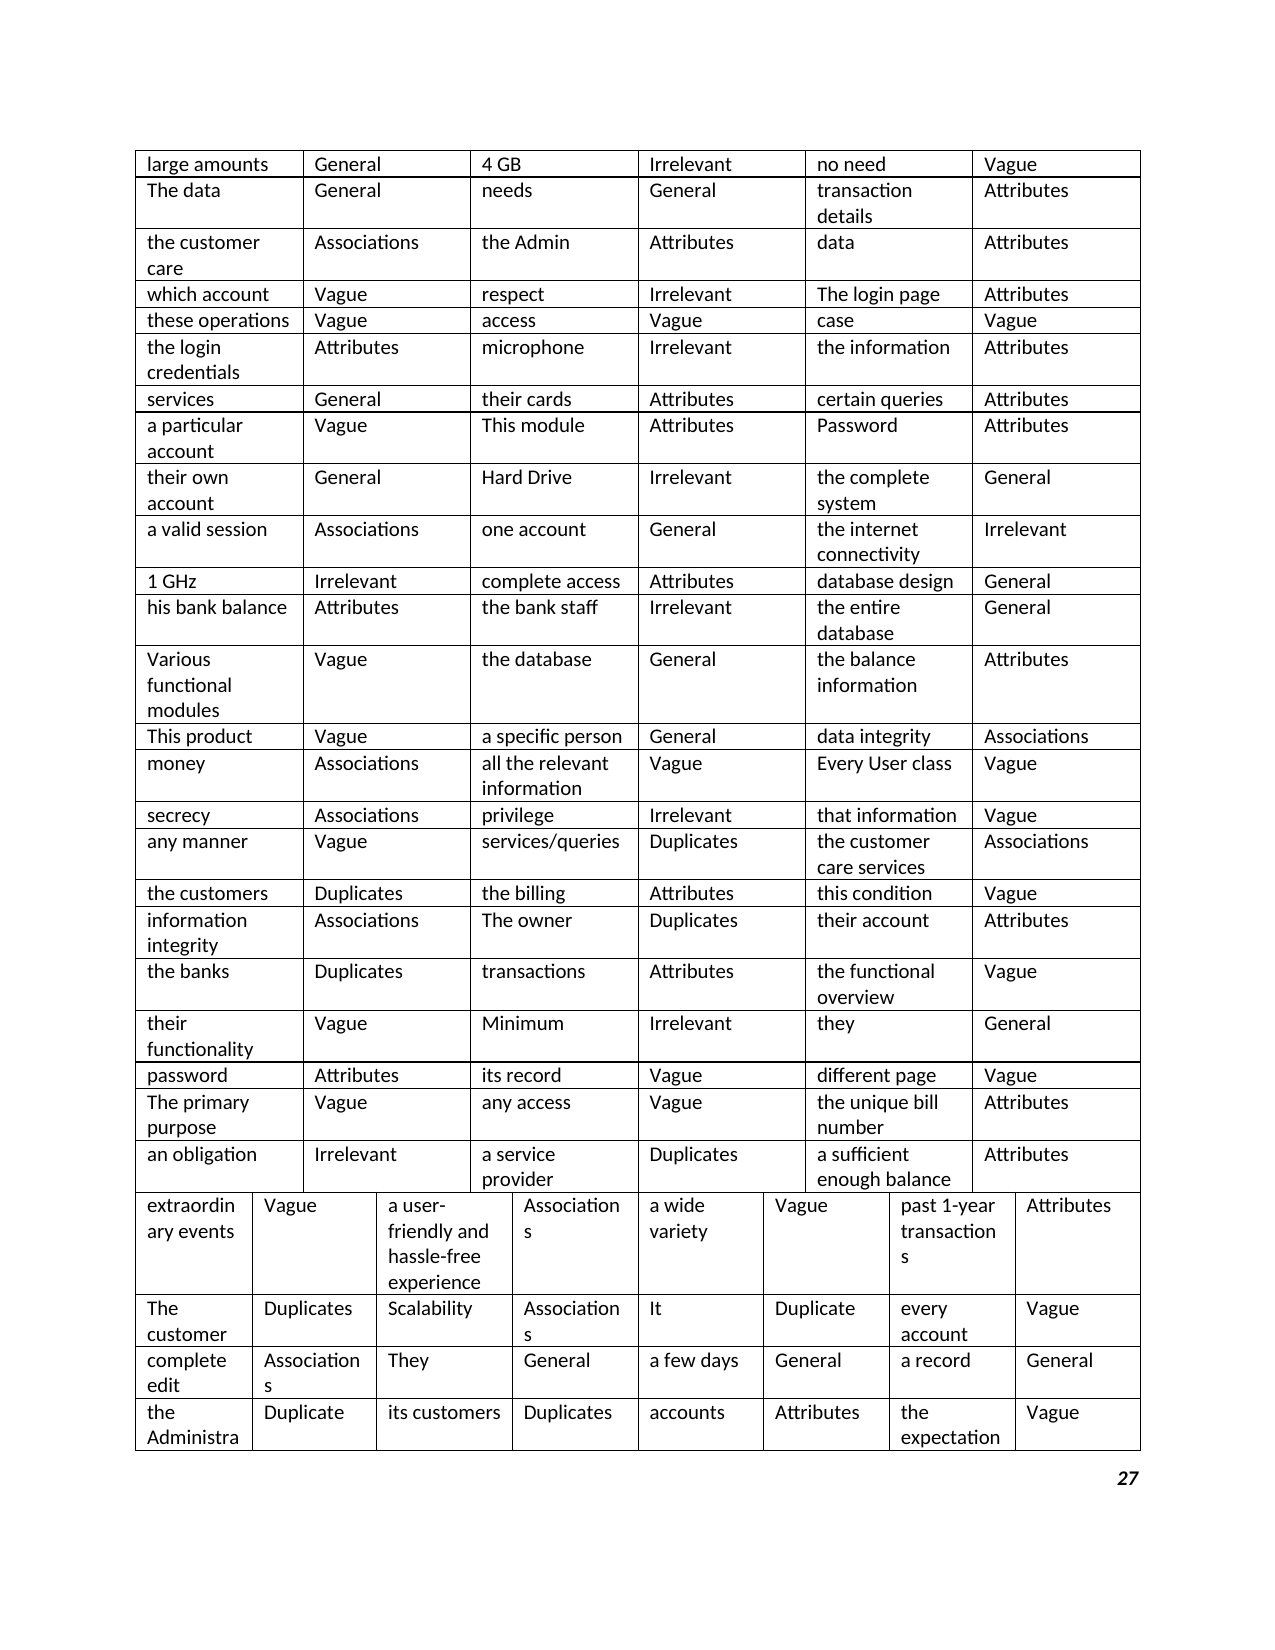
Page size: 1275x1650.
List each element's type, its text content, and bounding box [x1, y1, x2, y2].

table_cell Vague [973, 1063, 1140, 1088]
table_cell 4 GB [471, 151, 638, 176]
table_cell Associations [304, 802, 470, 827]
table_cell Vague [1016, 1399, 1140, 1450]
table_cell General [639, 516, 805, 567]
table_cell Vague [304, 281, 470, 307]
table_cell a few days [639, 1347, 763, 1398]
table_cell their own account [136, 464, 303, 515]
table_cell the balance information [806, 646, 972, 723]
table_cell its customers [377, 1399, 512, 1450]
table_cell Attributes [973, 229, 1140, 280]
table_cell Password [806, 413, 972, 463]
table_cell The primary purpose [136, 1089, 303, 1140]
table_cell information integrity [136, 907, 303, 958]
table_cell Vague [304, 646, 470, 723]
table_cell Irrelevant [639, 334, 805, 385]
table_cell Duplicates [513, 1399, 638, 1450]
table_cell no need [806, 151, 972, 176]
table_cell Irrelevant [973, 516, 1140, 567]
table_cell a wide variety [639, 1193, 763, 1294]
table_cell General [304, 151, 470, 176]
table_cell these operations [136, 308, 303, 333]
table_cell transactions [471, 959, 638, 1009]
table_cell Irrelevant [304, 1141, 470, 1192]
table_cell Attributes [304, 595, 470, 645]
table_cell a specific person [471, 724, 638, 749]
table_cell Associations [973, 829, 1140, 879]
table_cell Irrelevant [639, 595, 805, 645]
table_cell Vague [304, 308, 470, 333]
table_cell Attributes [973, 413, 1140, 463]
table_cell extraordinary events [136, 1193, 252, 1294]
table_cell services [136, 386, 303, 411]
table_cell the information [806, 334, 972, 385]
table_cell Vague [304, 1089, 470, 1140]
table_cell the customer care [136, 229, 303, 280]
table_cell money [136, 750, 303, 801]
table_cell Scalability [377, 1295, 512, 1346]
table_cell General [304, 386, 470, 411]
table_cell past 1-year transactions [890, 1193, 1015, 1294]
table_cell all the relevant information [471, 750, 638, 801]
table_cell Attributes [639, 959, 805, 1009]
table_cell General [973, 1011, 1140, 1061]
table_cell one account [471, 516, 638, 567]
table_cell this condition [806, 880, 972, 906]
table_cell Vague [639, 1063, 805, 1088]
table_cell the functional overview [806, 959, 972, 1009]
table_cell the database [471, 646, 638, 723]
table_cell the bank staff [471, 595, 638, 645]
table_cell This product [136, 724, 303, 749]
table_cell Associations [513, 1295, 638, 1346]
table_cell Vague [304, 724, 470, 749]
table_cell Attributes [973, 334, 1140, 385]
table_cell which account [136, 281, 303, 307]
table_cell Minimum [471, 1011, 638, 1061]
table_cell the unique bill number [806, 1089, 972, 1140]
table_cell It [639, 1295, 763, 1346]
table_cell the complete system [806, 464, 972, 515]
table_cell Duplicate [253, 1399, 376, 1450]
table_cell Irrelevant [304, 568, 470, 593]
table_cell Vague [973, 802, 1140, 827]
table_cell their functionality [136, 1011, 303, 1061]
table_cell a sufficient enough balance [806, 1141, 972, 1192]
table_cell privilege [471, 802, 638, 827]
table_cell large amounts [136, 151, 303, 176]
table_cell its record [471, 1063, 638, 1088]
table_cell This module [471, 413, 638, 463]
table_cell that information [806, 802, 972, 827]
table_cell a particular account [136, 413, 303, 463]
table_cell Vague [973, 308, 1140, 333]
table_cell his bank balance [136, 595, 303, 645]
table_cell Vague [304, 413, 470, 463]
table_cell They [377, 1347, 512, 1398]
table_cell Duplicates [639, 1141, 805, 1192]
table_cell Attributes [973, 281, 1140, 307]
table_cell Attributes [639, 229, 805, 280]
table_cell access [471, 308, 638, 333]
table_cell Duplicates [639, 907, 805, 958]
table_cell Irrelevant [639, 464, 805, 515]
table_cell Attributes [639, 568, 805, 593]
table_cell General [639, 646, 805, 723]
table_cell Attributes [973, 386, 1140, 411]
table_cell General [973, 464, 1140, 515]
table_cell The customer [136, 1295, 252, 1346]
table_cell any manner [136, 829, 303, 879]
table_cell Irrelevant [639, 281, 805, 307]
table_cell respect [471, 281, 638, 307]
table_cell Vague [639, 1089, 805, 1140]
table_cell Duplicate [764, 1295, 889, 1346]
table_cell a user-friendly and hassle-free experience [377, 1193, 512, 1294]
table_cell needs [471, 178, 638, 228]
table_cell Attributes [764, 1399, 889, 1450]
table_cell Duplicates [304, 880, 470, 906]
table_cell the billing [471, 880, 638, 906]
table_cell the expectations [890, 1399, 1015, 1450]
table_cell the login credentials [136, 334, 303, 385]
table_cell The owner [471, 907, 638, 958]
table_cell The login page [806, 281, 972, 307]
table_cell Attributes [973, 646, 1140, 723]
table_cell Vague [973, 880, 1140, 906]
table_cell General [639, 724, 805, 749]
table_cell Associations [513, 1193, 638, 1294]
table_cell the customer care services [806, 829, 972, 879]
table_cell General [973, 595, 1140, 645]
table_cell Irrelevant [639, 802, 805, 827]
table_cell General [304, 464, 470, 515]
table_cell Attributes [304, 334, 470, 385]
table_cell Associations [973, 724, 1140, 749]
table_cell a service provider [471, 1141, 638, 1192]
table_cell Vague [973, 959, 1140, 1009]
table_cell Duplicates [639, 829, 805, 879]
table_cell they [806, 1011, 972, 1061]
table_cell transaction details [806, 178, 972, 228]
table_cell the Administrator [136, 1399, 252, 1450]
table_cell secrecy [136, 802, 303, 827]
table_cell Vague [1016, 1295, 1140, 1346]
table_cell any access [471, 1089, 638, 1140]
table_cell database design [806, 568, 972, 593]
table_cell General [764, 1347, 889, 1398]
table_cell Attributes [639, 880, 805, 906]
table_cell Vague [639, 308, 805, 333]
table_cell Vague [973, 151, 1140, 176]
table_cell certain queries [806, 386, 972, 411]
table_cell Associations [304, 750, 470, 801]
table_cell their cards [471, 386, 638, 411]
table_cell an obligation [136, 1141, 303, 1192]
table_cell Associations [304, 907, 470, 958]
table_cell accounts [639, 1399, 763, 1450]
table_cell microphone [471, 334, 638, 385]
table_cell every account [890, 1295, 1015, 1346]
table_cell Vague [764, 1193, 889, 1294]
table_cell Vague [304, 829, 470, 879]
table_cell Attributes [973, 907, 1140, 958]
table_cell services/queries [471, 829, 638, 879]
table_cell General [639, 178, 805, 228]
table_cell the Admin [471, 229, 638, 280]
table_cell Attributes [304, 1063, 470, 1088]
table_cell complete edit [136, 1347, 252, 1398]
table_cell Various functional modules [136, 646, 303, 723]
table_cell their account [806, 907, 972, 958]
table_cell password [136, 1063, 303, 1088]
table_cell Duplicates [304, 959, 470, 1009]
table_cell Attributes [1016, 1193, 1140, 1294]
table_cell Associations [253, 1347, 376, 1398]
table_cell Irrelevant [639, 1011, 805, 1061]
table_cell different page [806, 1063, 972, 1088]
table_cell Associations [304, 516, 470, 567]
table_cell the entire database [806, 595, 972, 645]
table_cell Vague [253, 1193, 376, 1294]
table_cell case [806, 308, 972, 333]
table_cell Vague [973, 750, 1140, 801]
table_cell Every User class [806, 750, 972, 801]
table_cell data [806, 229, 972, 280]
table_cell General [304, 178, 470, 228]
table_cell Attributes [639, 413, 805, 463]
table_cell The data [136, 178, 303, 228]
table_cell data integrity [806, 724, 972, 749]
table_cell Duplicates [253, 1295, 376, 1346]
table_cell the customers [136, 880, 303, 906]
table_cell Vague [304, 1011, 470, 1061]
table_cell a record [890, 1347, 1015, 1398]
table_cell General [513, 1347, 638, 1398]
table_cell Associations [304, 229, 470, 280]
table_cell Attributes [973, 1089, 1140, 1140]
table_cell 1 GHz [136, 568, 303, 593]
table_cell Attributes [973, 1141, 1140, 1192]
table_cell Hard Drive [471, 464, 638, 515]
table_cell General [973, 568, 1140, 593]
table_cell Irrelevant [639, 151, 805, 176]
table_cell the banks [136, 959, 303, 1009]
table_cell General [1016, 1347, 1140, 1398]
table_cell Vague [639, 750, 805, 801]
table_cell the internet connectivity [806, 516, 972, 567]
table_cell Attributes [973, 178, 1140, 228]
table_cell Attributes [639, 386, 805, 411]
table_cell complete access [471, 568, 638, 593]
table_cell a valid session [136, 516, 303, 567]
